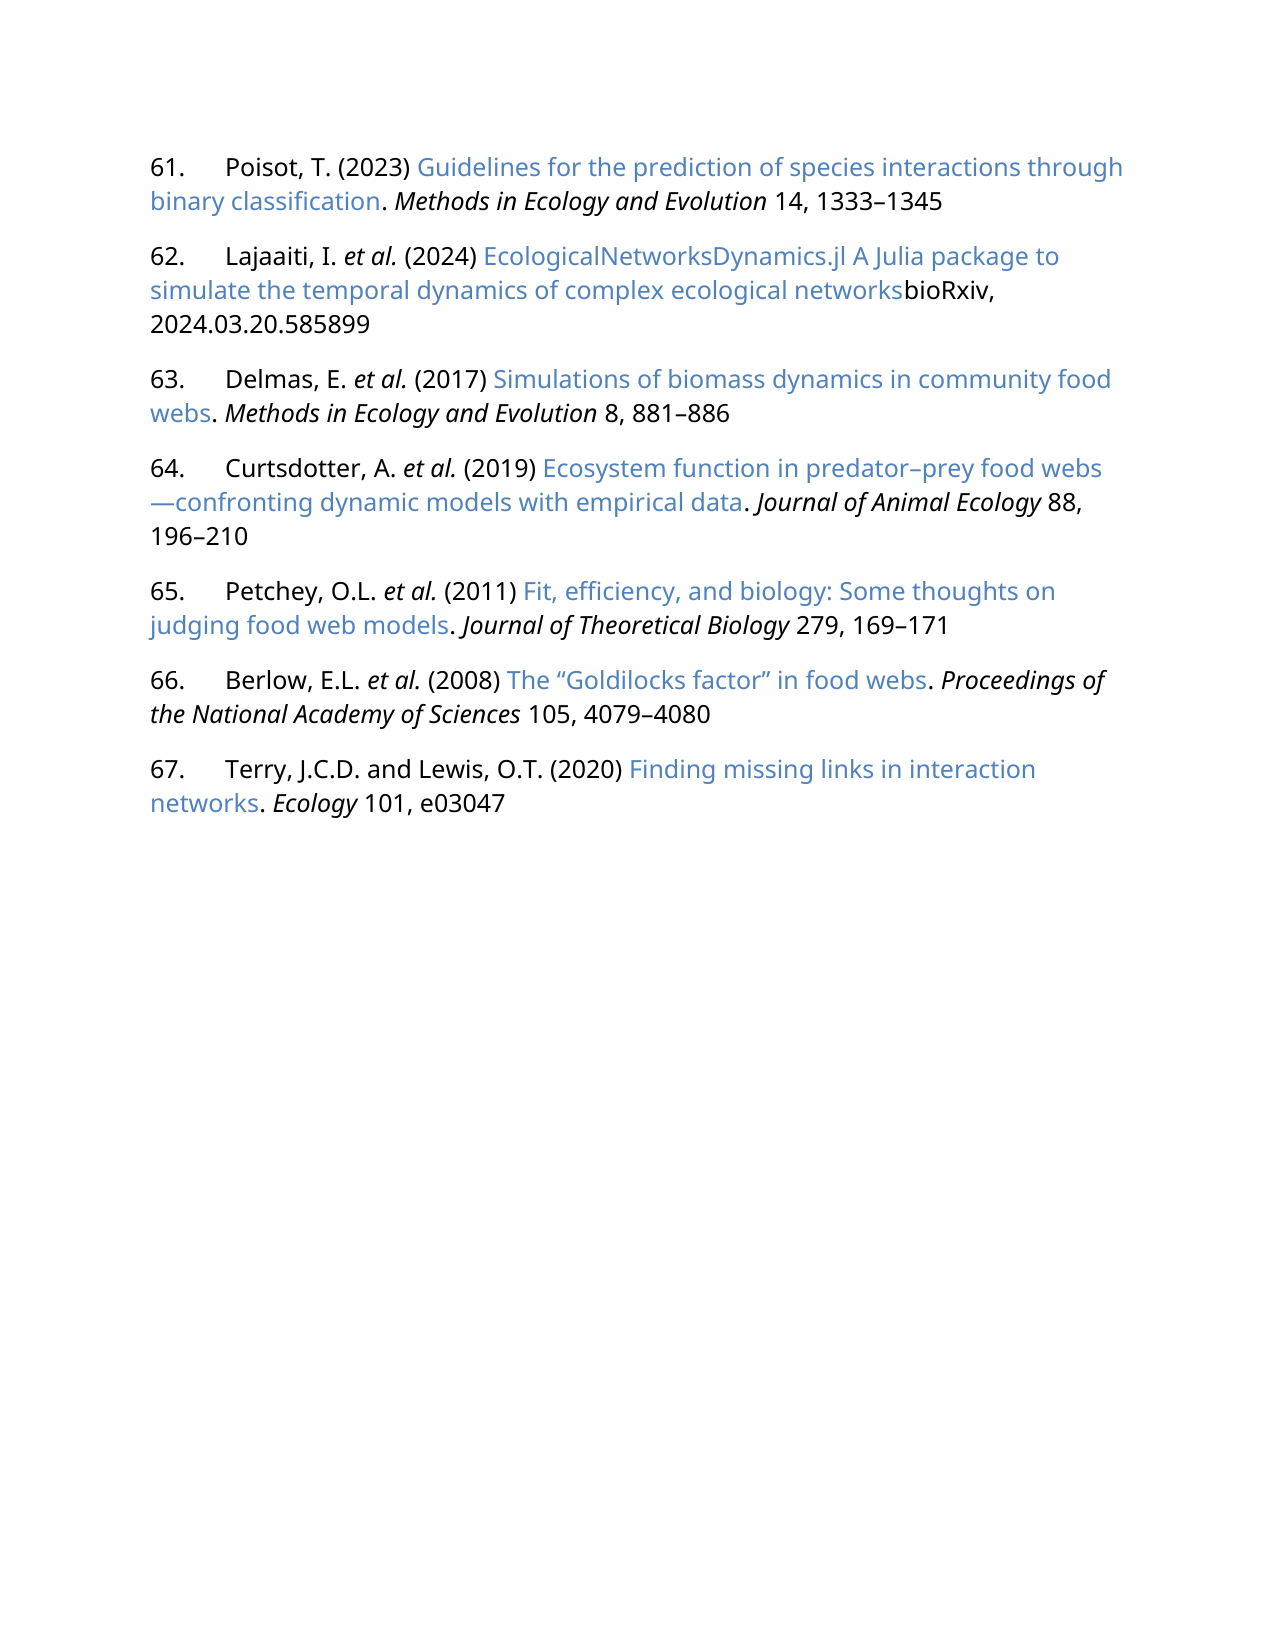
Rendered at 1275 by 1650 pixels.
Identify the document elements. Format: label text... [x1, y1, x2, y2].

text 65. Petchey, O.L. et al. (2011) Fit, efficiency, and biology: Some thoughts on judging food web models. Journal of Theoretical Biology 279, 169–171 [150, 574, 1125, 642]
text 66. Berlow, E.L. et al. (2008) The “Goldilocks factor” in food webs. Proceedings of the National Academy of Sciences 105, 4079–4080 [150, 663, 1125, 731]
text 63. Delmas, E. et al. (2017) Simulations of biomass dynamics in community food webs. Methods in Ecology and Evolution 8, 881–886 [150, 362, 1125, 430]
text 64. Curtsdotter, A. et al. (2019) Ecosystem function in predator–prey food webs—confronting dynamic models with empirical data. Journal of Animal Ecology 88, 196–210 [150, 451, 1125, 553]
text 61. Poisot, T. (2023) Guidelines for the prediction of species interactions through binary classification. Methods in Ecology and Evolution 14, 1333–1345 [150, 150, 1125, 218]
text 62. Lajaaiti, I. et al. (2024) EcologicalNetworksDynamics.jl A Julia package to simulate the temporal dynamics of complex ecological networksbioRxiv, 2024.03.20.585899 [150, 239, 1125, 341]
text 67. Terry, J.C.D. and Lewis, O.T. (2020) Finding missing links in interaction networks. Ecology 101, e03047 [150, 752, 1125, 820]
